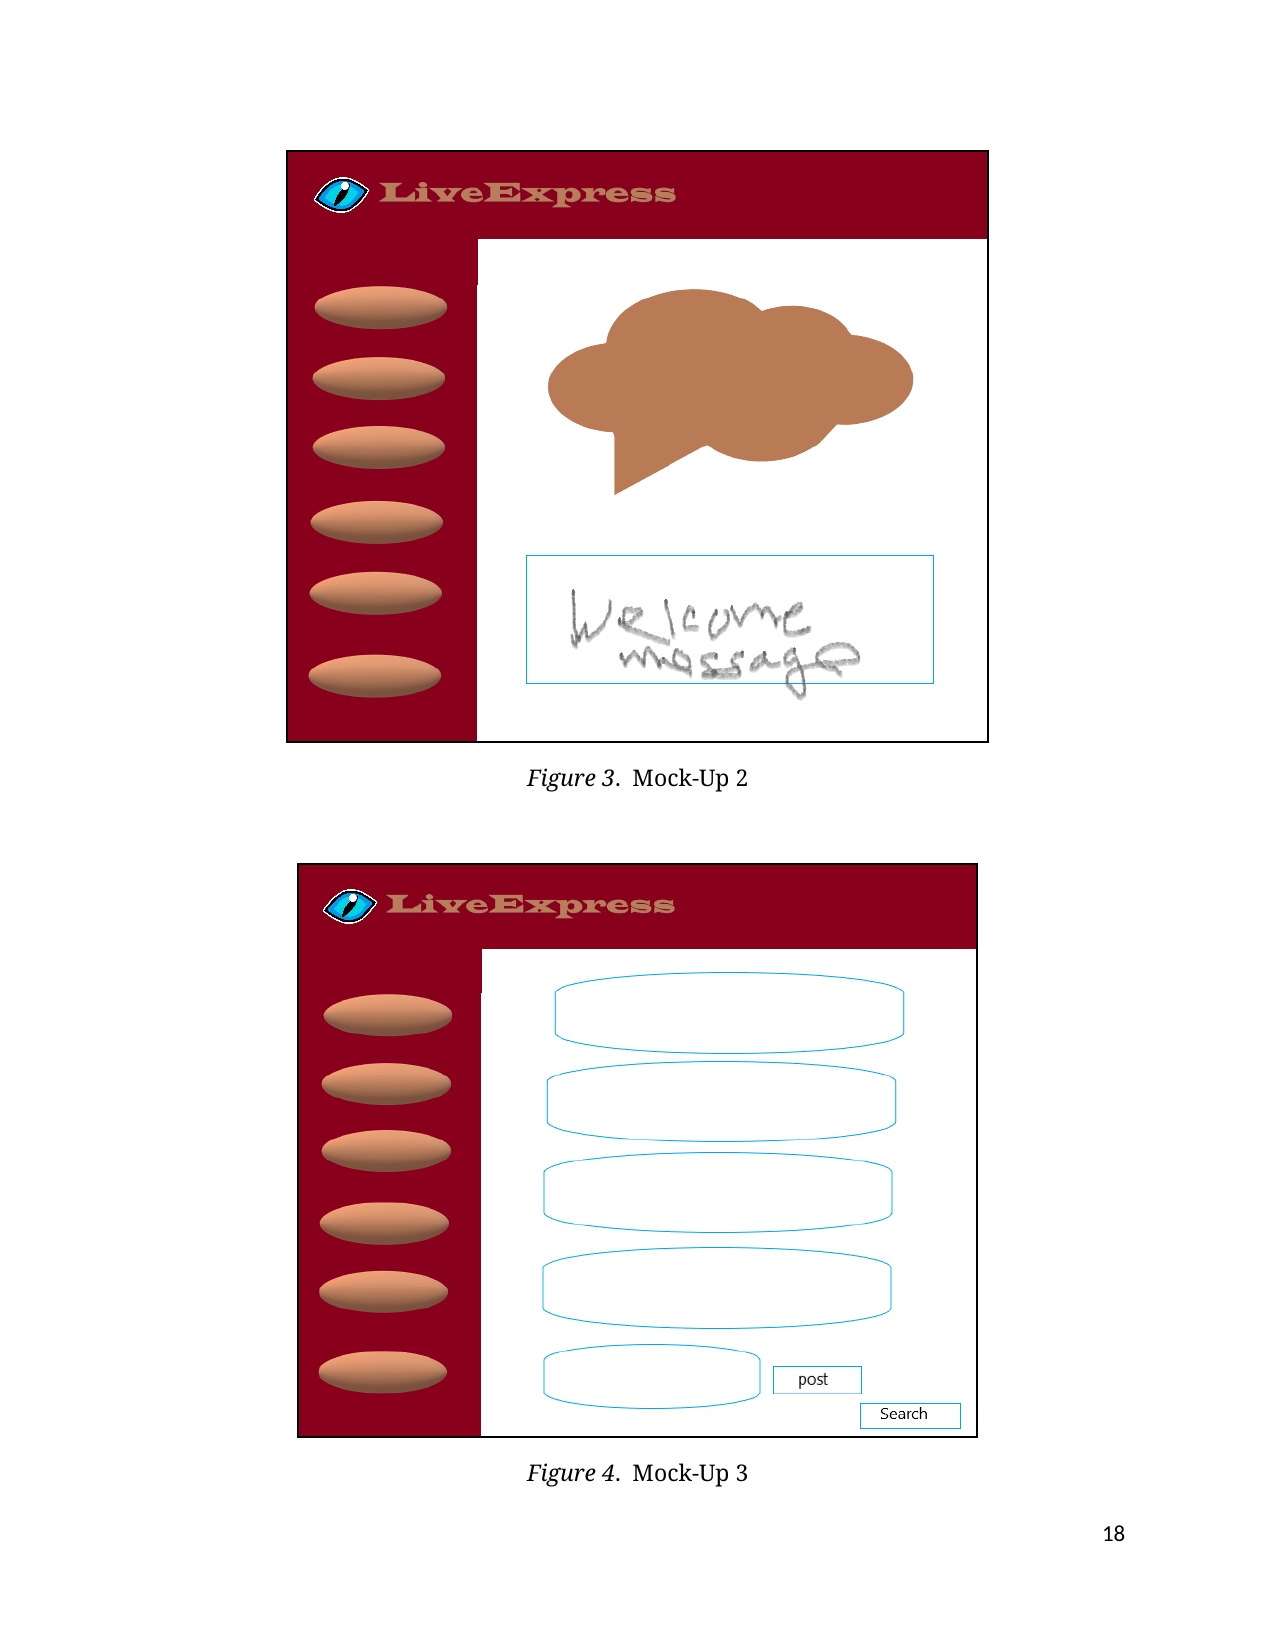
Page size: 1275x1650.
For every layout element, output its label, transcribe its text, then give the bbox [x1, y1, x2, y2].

picture [299, 865, 976, 1436]
text Figure 4. Mock-Up 3 [150, 1457, 1125, 1488]
picture [288, 152, 987, 741]
text Figure 3. Mock-Up 2 [150, 762, 1125, 793]
